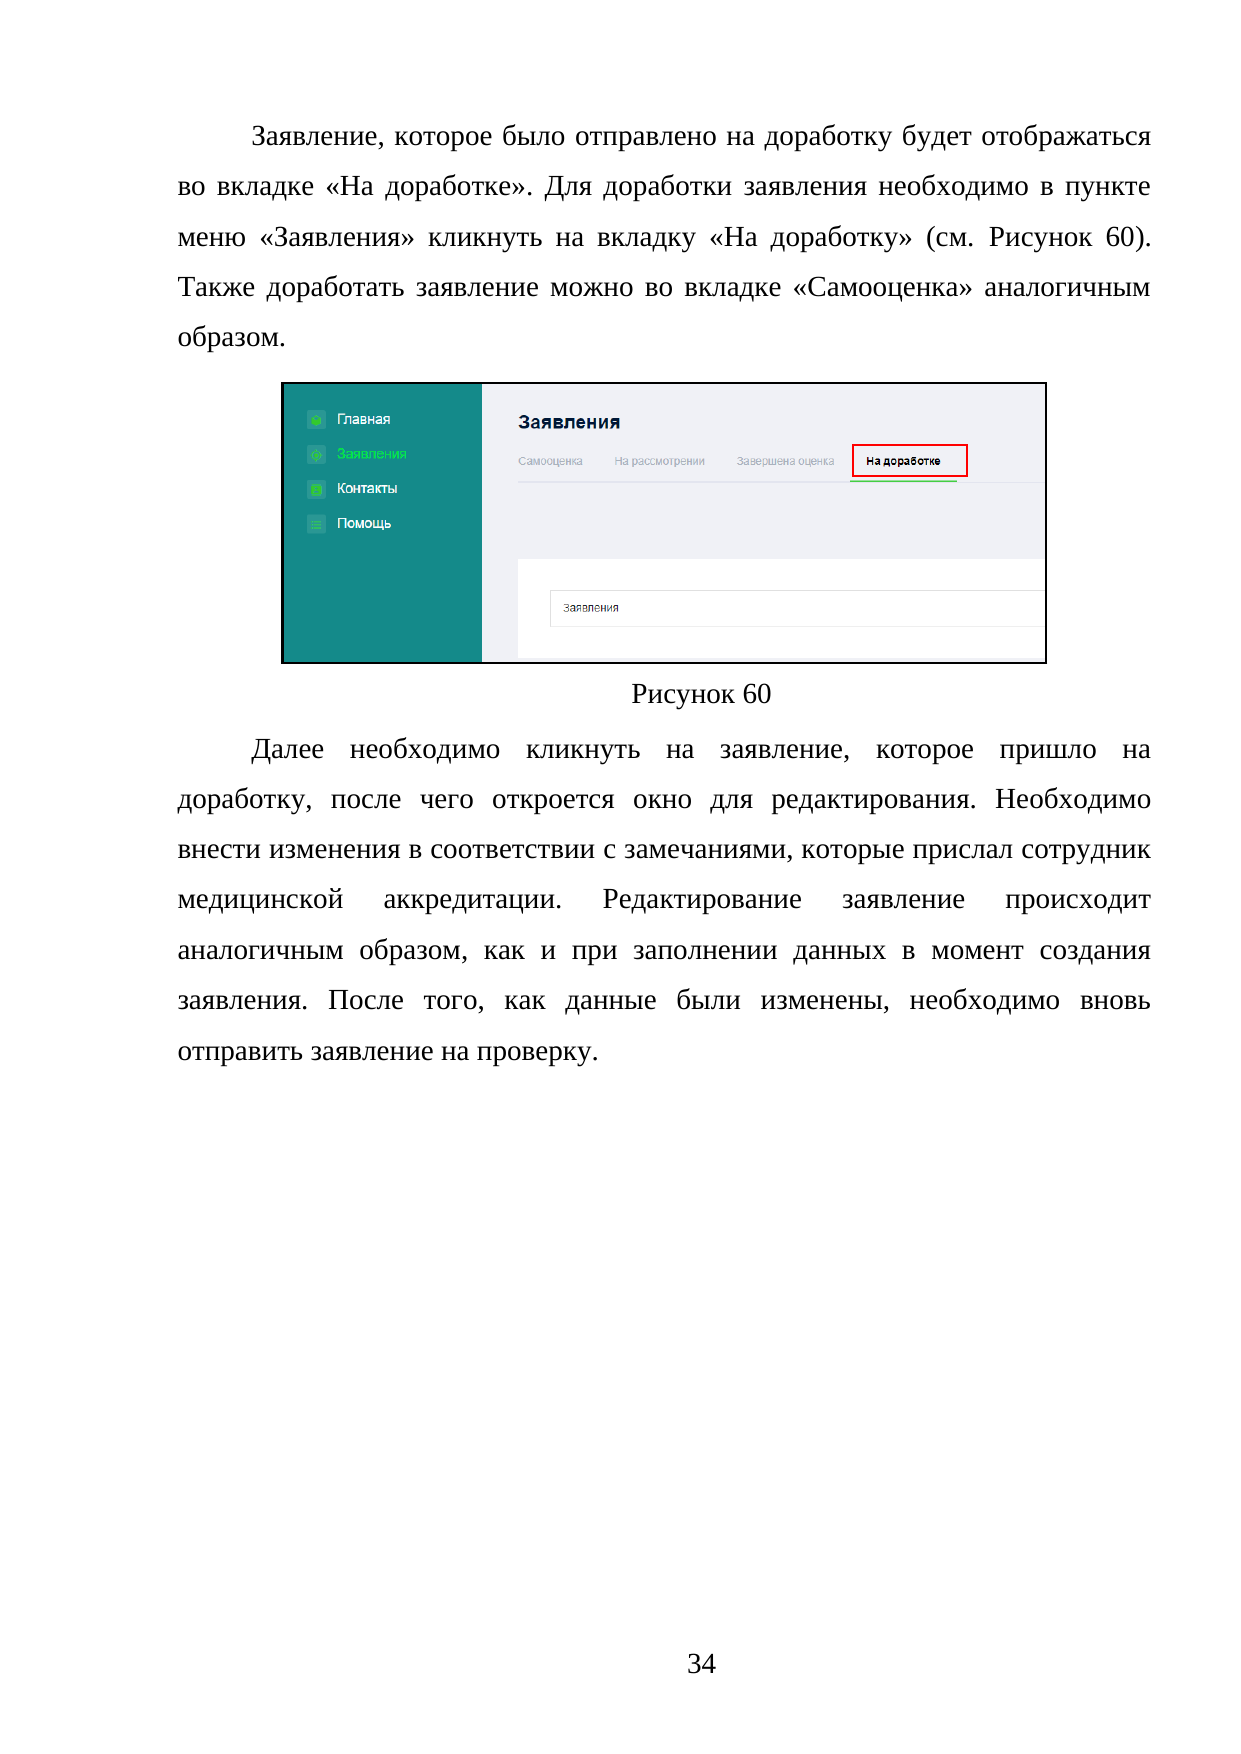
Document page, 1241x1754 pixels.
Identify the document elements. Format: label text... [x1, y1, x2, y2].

text Далее необходимо кликнуть на заявление, которое пришло на доработку, после чего откроется окно для редактирования. Необходимо внести изменения в соответствии с замечаниями, которые прислал сотрудник медицинской аккредитации. Редактирование заявление происходит аналогичным образом, как и при заполнении данных в момент создания заявления. После того, как данные были изменены, необходимо вновь отправить заявление на проверку. [177, 731, 1152, 1066]
text Заявление, которое было отправлено на доработку будет отображаться во вкладке «На доработке». Для доработки заявления необходимо в пункте меню «Заявления» кликнуть на вкладку «На доработку» (см. Рисунок 60). Также доработать заявление можно во вкладке «Самооценка» аналогичным образом. [177, 118, 1152, 353]
picture [284, 384, 1045, 662]
